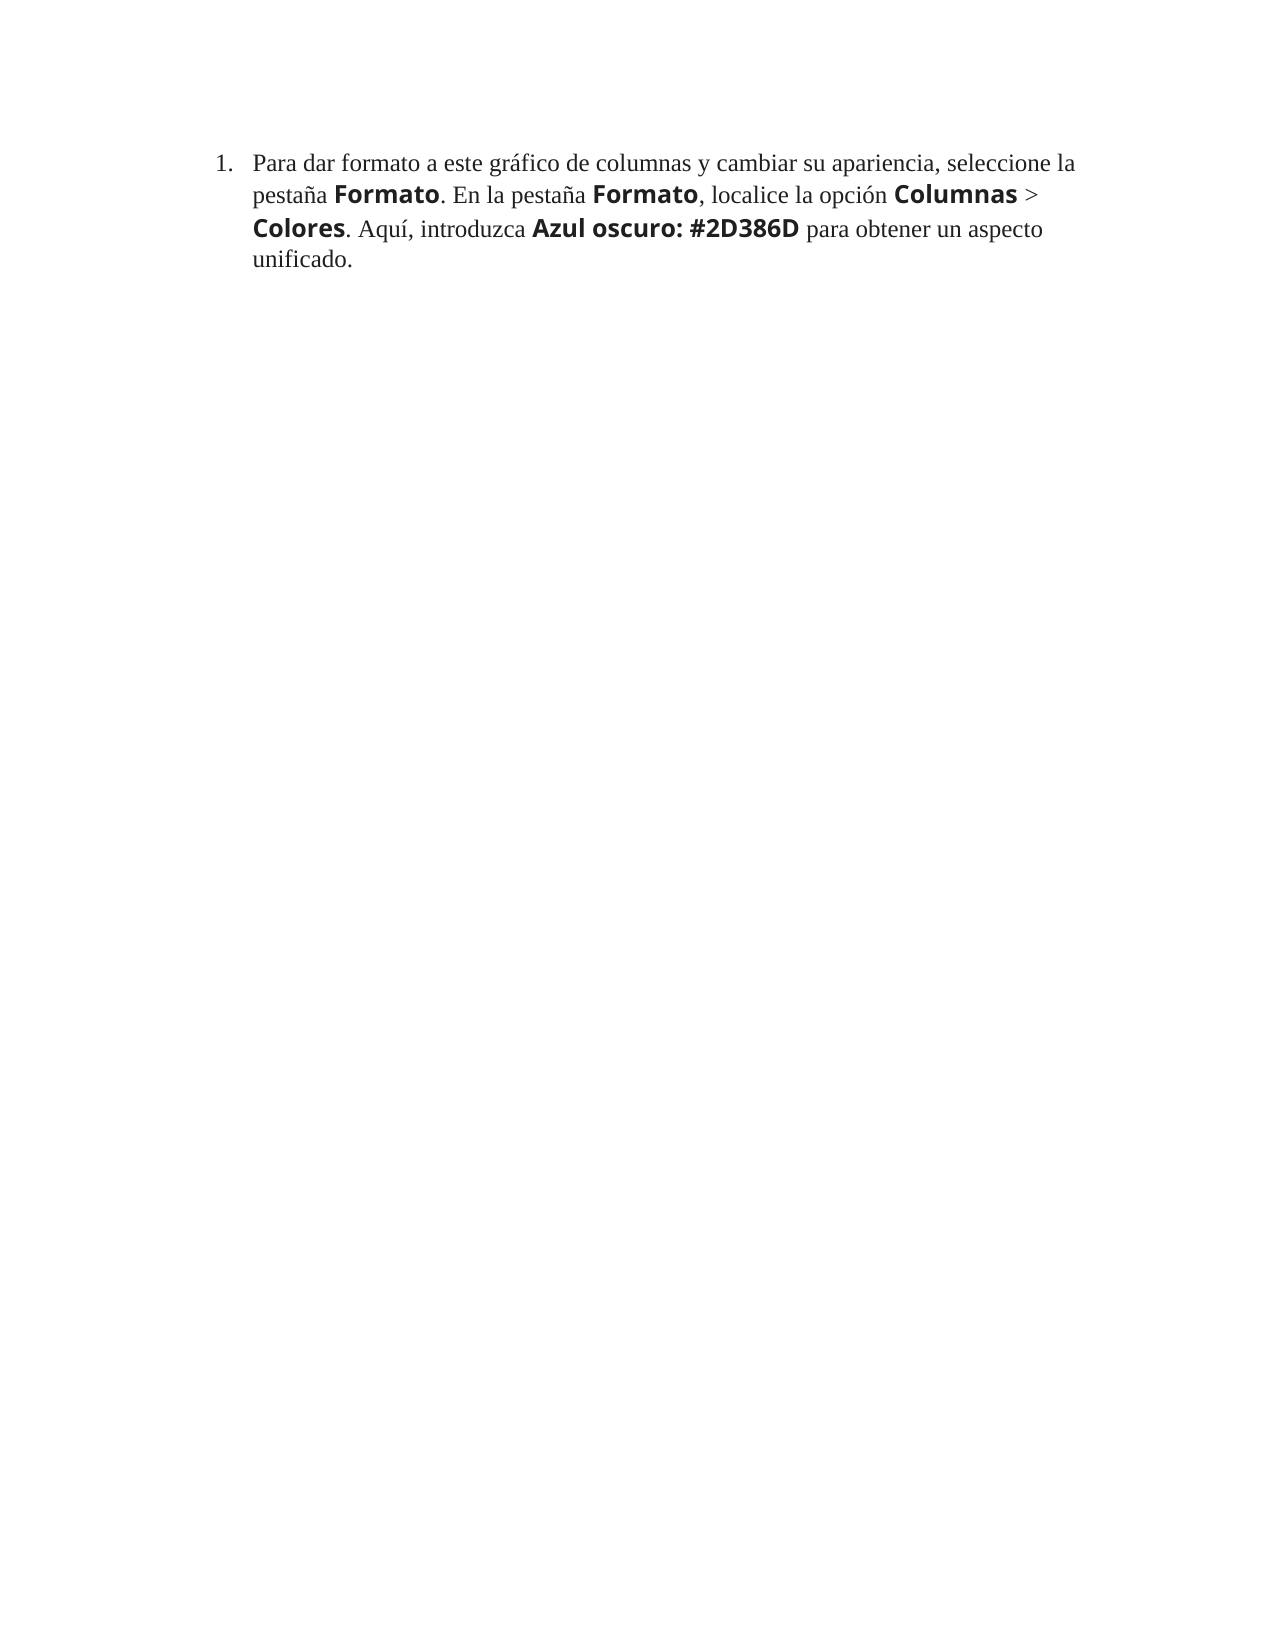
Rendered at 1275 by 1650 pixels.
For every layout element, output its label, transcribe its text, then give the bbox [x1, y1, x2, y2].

list Para dar formato a este gráfico de columnas y cambiar su apariencia, seleccione la pestaña Formato. En la pestaña Formato, localice la opción Columnas > Colores. Aquí, introduzca Azul oscuro: #2D386D para obtener un aspecto unificado. [215, 148, 1098, 273]
